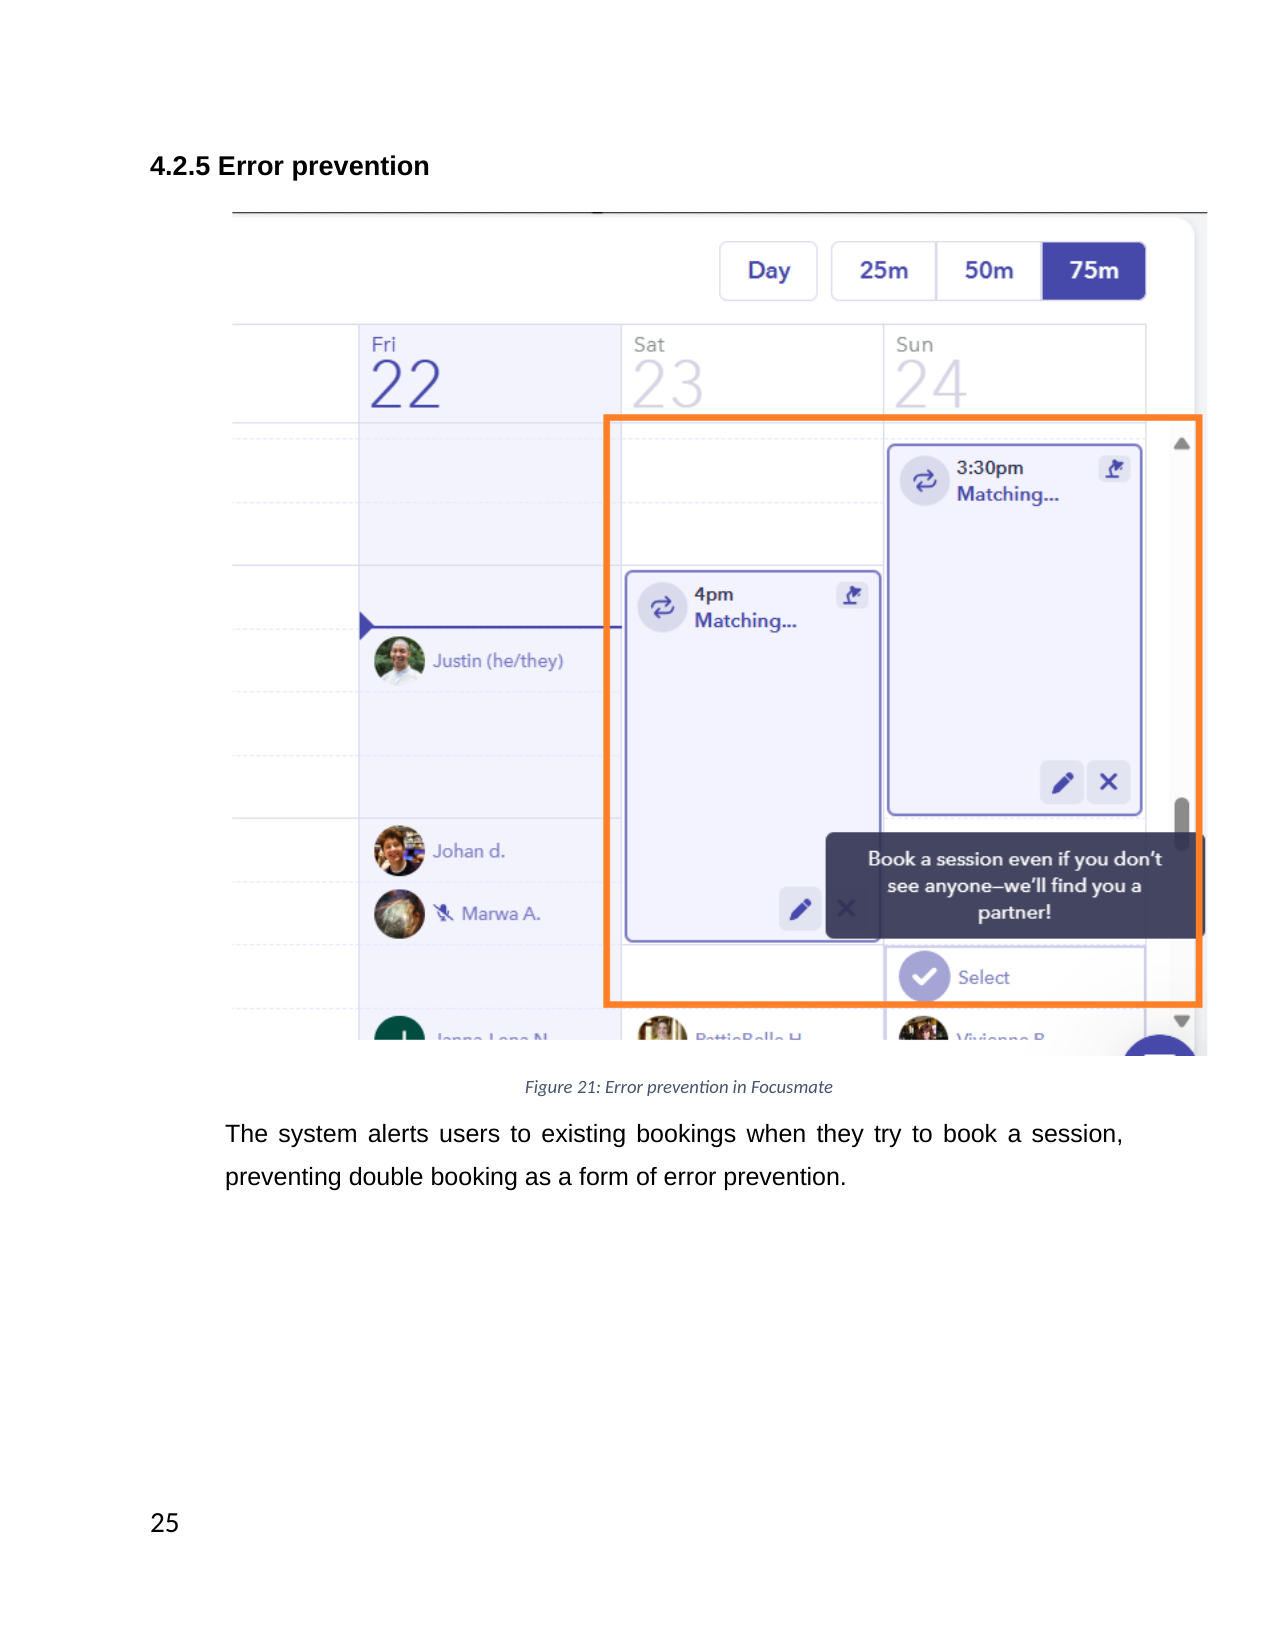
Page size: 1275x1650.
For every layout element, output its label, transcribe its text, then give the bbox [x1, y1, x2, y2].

picture [232, 212, 1208, 1056]
text Figure 21: Error prevention in Focusmate [450, 1075, 1125, 1098]
subtitle 4.2.5 Error prevention [150, 150, 1125, 181]
text The system alerts users to existing bookings when they try to book a session, preventing double booking as a form of error prevention. [225, 1119, 1125, 1191]
